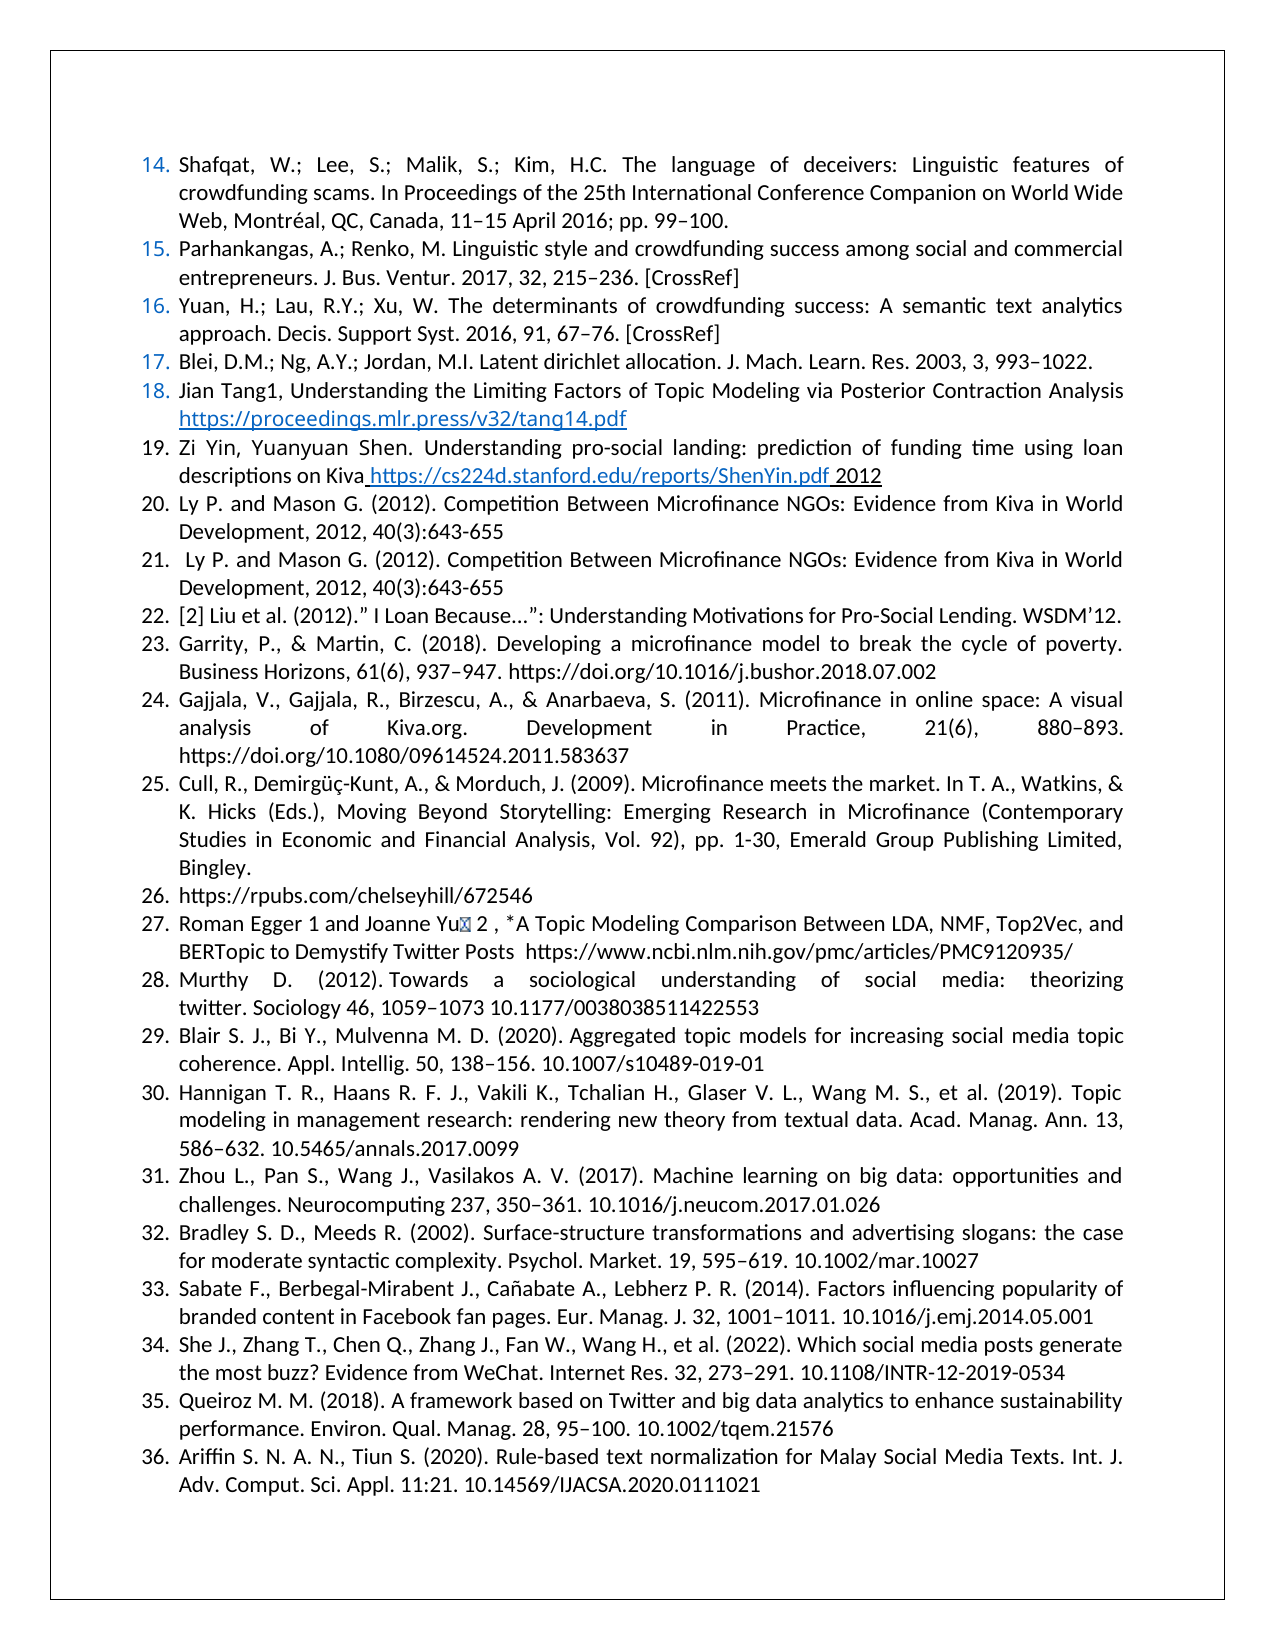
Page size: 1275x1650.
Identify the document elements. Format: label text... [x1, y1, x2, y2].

list Ariffin S. N. A. N., Tiun S. (2020). Rule-based text normalization for Malay Social Media Texts. Int. J. Adv. Comput. Sci. Appl. 11:21. 10.14569/IJACSA.2020.0111021 [141, 1442, 1125, 1498]
list Garrity, P., & Martin, C. (2018). Developing a microfinance model to break the cycle of poverty. Business Horizons, 61(6), 937–947. https://doi.org/10.1016/j.bushor.2018.07.002 [141, 629, 1125, 685]
list Roman Egger 1 and Joanne Yu 2 , *A Topic Modeling Comparison Between LDA, NMF, Top2Vec, and BERTopic to Demystify Twitter Posts https://www.ncbi.nlm.nih.gov/pmc/articles/PMC9120935/ [141, 909, 1125, 966]
list https://rpubs.com/chelseyhill/672546 [141, 881, 1125, 909]
list Murthy D. (2012). Towards a sociological understanding of social media: theorizing twitter. Sociology 46, 1059–1073 10.1177/0038038511422553 [141, 966, 1125, 1022]
list She J., Zhang T., Chen Q., Zhang J., Fan W., Wang H., et al. (2022). Which social media posts generate the most buzz? Evidence from WeChat. Internet Res. 32, 273–291. 10.1108/INTR-12-2019-0534 [141, 1330, 1125, 1386]
list Cull, R., Demirgüç-Kunt, A., & Morduch, J. (2009). Microfinance meets the market. In T. A., Watkins, & K. Hicks (Eds.), Moving Beyond Storytelling: Emerging Research in Microfinance (Contemporary Studies in Economic and Financial Analysis, Vol. 92), pp. 1-30, Emerald Group Publishing Limited, Bingley. [141, 769, 1125, 881]
list Jian Tang1, Understanding the Limiting Factors of Topic Modeling via Posterior Contraction Analysis https://proceedings.mlr.press/v32/tang14.pdf [141, 376, 1125, 433]
list Hannigan T. R., Haans R. F. J., Vakili K., Tchalian H., Glaser V. L., Wang M. S., et al. (2019). Topic modeling in management research: rendering new theory from textual data. Acad. Manag. Ann. 13, 586–632. 10.5465/annals.2017.0099 [141, 1078, 1125, 1162]
list Yuan, H.; Lau, R.Y.; Xu, W. The determinants of crowdfunding success: A semantic text analytics approach. Decis. Support Syst. 2016, 91, 67–76. [CrossRef] [141, 291, 1125, 347]
list Shafqat, W.; Lee, S.; Malik, S.; Kim, H.C. The language of deceivers: Linguistic features of crowdfunding scams. In Proceedings of the 25th International Conference Companion on World Wide Web, Montréal, QC, Canada, 11–15 April 2016; pp. 99–100. [141, 150, 1125, 234]
list Ly P. and Mason G. (2012). Competition Between Microfinance NGOs: Evidence from Kiva in World Development, 2012, 40(3):643-655 [141, 545, 1125, 601]
list Gajjala, V., Gajjala, R., Birzescu, A., & Anarbaeva, S. (2011). Microfinance in online space: A visual analysis of Kiva.org. Development in Practice, 21(6), 880–893. https://doi.org/10.1080/09614524.2011.583637 [141, 685, 1125, 769]
list [2] Liu et al. (2012).” I Loan Because...”: Understanding Motivations for Pro-Social Lending. WSDM’12. [141, 601, 1125, 629]
list Zhou L., Pan S., Wang J., Vasilakos A. V. (2017). Machine learning on big data: opportunities and challenges. Neurocomputing 237, 350–361. 10.1016/j.neucom.2017.01.026 [141, 1162, 1125, 1218]
list Blei, D.M.; Ng, A.Y.; Jordan, M.I. Latent dirichlet allocation. J. Mach. Learn. Res. 2003, 3, 993–1022. [141, 347, 1125, 376]
list Sabate F., Berbegal-Mirabent J., Cañabate A., Lebherz P. R. (2014). Factors influencing popularity of branded content in Facebook fan pages. Eur. Manag. J. 32, 1001–1011. 10.1016/j.emj.2014.05.001 [141, 1274, 1125, 1330]
list Bradley S. D., Meeds R. (2002). Surface-structure transformations and advertising slogans: the case for moderate syntactic complexity. Psychol. Market. 19, 595–619. 10.1002/mar.10027 [141, 1218, 1125, 1274]
list Ly P. and Mason G. (2012). Competition Between Microfinance NGOs: Evidence from Kiva in World Development, 2012, 40(3):643-655 [141, 489, 1125, 545]
list Parhankangas, A.; Renko, M. Linguistic style and crowdfunding success among social and commercial entrepreneurs. J. Bus. Ventur. 2017, 32, 215–236. [CrossRef] [141, 234, 1125, 291]
list Zi Yin, Yuanyuan Shen. Understanding pro-social landing: prediction of funding time using loan descriptions on Kiva https://cs224d.stanford.edu/reports/ShenYin.pdf 2012 [141, 433, 1125, 489]
picture [459, 917, 471, 932]
list Queiroz M. M. (2018). A framework based on Twitter and big data analytics to enhance sustainability performance. Environ. Qual. Manag. 28, 95–100. 10.1002/tqem.21576 [141, 1386, 1125, 1442]
list Blair S. J., Bi Y., Mulvenna M. D. (2020). Aggregated topic models for increasing social media topic coherence. Appl. Intellig. 50, 138–156. 10.1007/s10489-019-01 [141, 1022, 1125, 1078]
